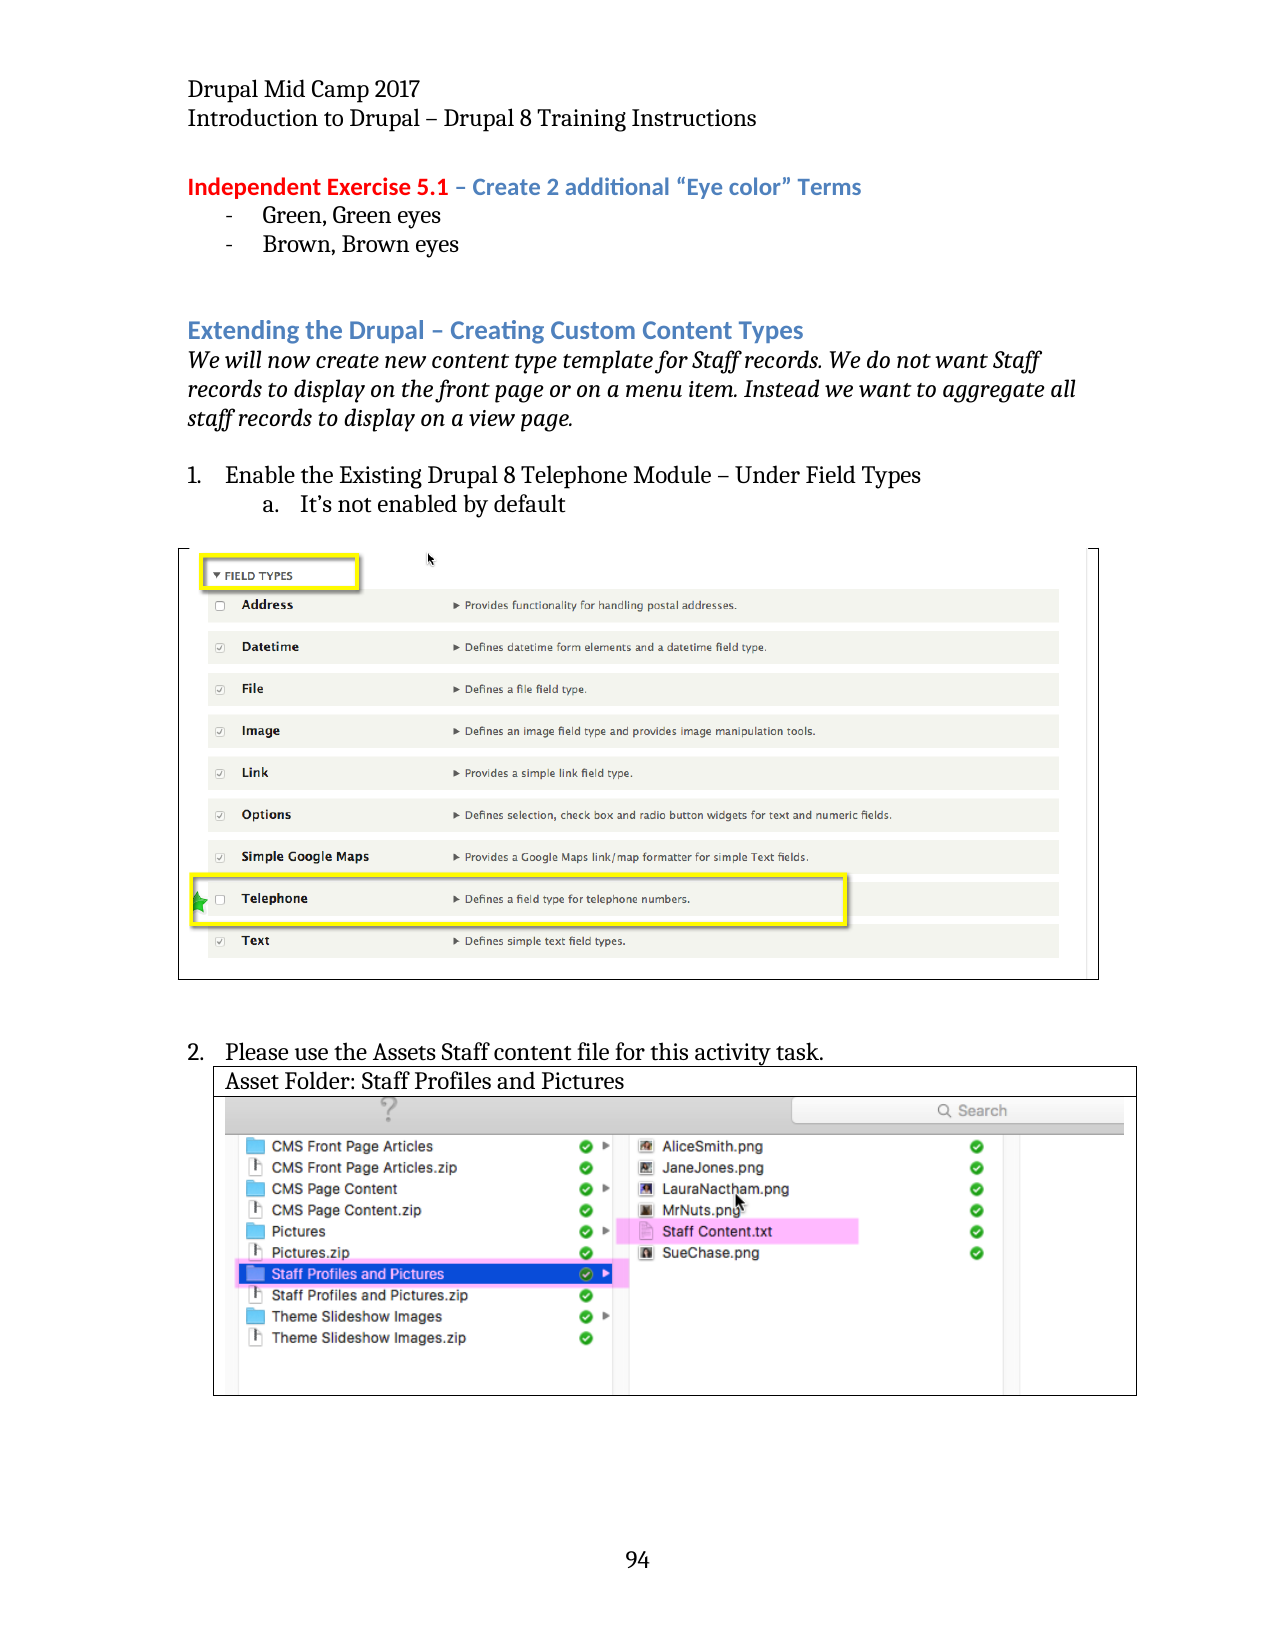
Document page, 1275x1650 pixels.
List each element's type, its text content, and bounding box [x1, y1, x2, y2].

text We will now create new content type template for Staff records. We do not want Staff records to display on the front page or on a menu item. Instead we want to aggregate all staff records to display on a view page. [187, 346, 1087, 432]
table_cell [1124, 1097, 1136, 1395]
list It’s not enabled by default [262, 490, 1087, 547]
list Please use the Assets Staff content file for this activity task. [187, 1037, 1087, 1066]
picture [189, 548, 1089, 979]
subtitle Independent Exercise 5.1 – Create 2 additional “Eye color” Terms [187, 171, 1087, 201]
subtitle Extending the Drupal – Creating Custom Content Types [187, 313, 1087, 346]
table_cell [214, 1097, 225, 1395]
picture [225, 1097, 1124, 1395]
table_header Asset Folder: Staff Profiles and Pictures [214, 1067, 1136, 1096]
list Green, Green eyes [225, 201, 1087, 230]
table_header [1089, 549, 1098, 979]
list Brown, Brown eyes [225, 230, 1087, 259]
list Enable the Existing Drupal 8 Telephone Module – Under Field Types [187, 461, 1087, 490]
table_header [179, 549, 189, 979]
